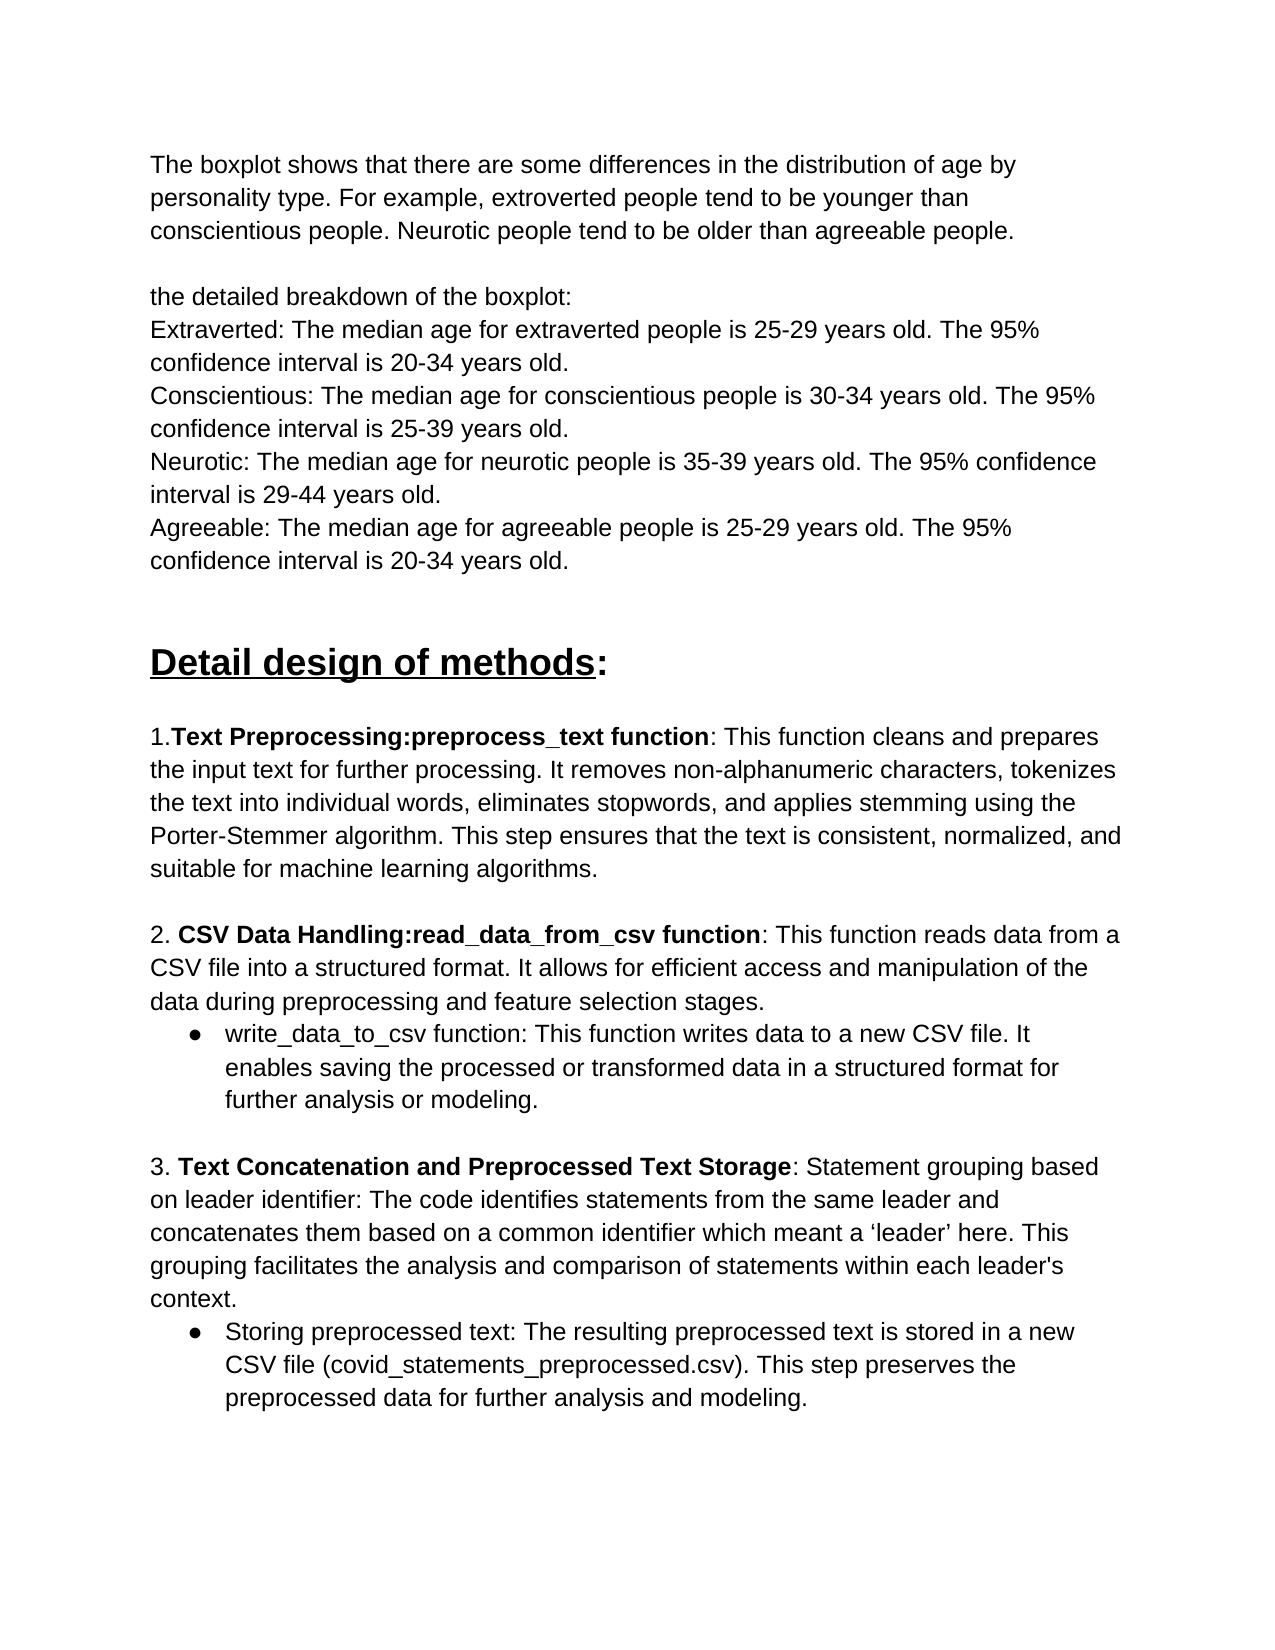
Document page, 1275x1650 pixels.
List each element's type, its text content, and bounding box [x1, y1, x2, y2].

text 3. Text Concatenation and Preprocessed Text Storage: Statement grouping based on leader identifier: The code identifies statements from the same leader and concatenates them based on a common identifier which meant a ‘leader’ here. This grouping facilitates the analysis and comparison of statements within each leader's context. [150, 1152, 1125, 1312]
text Detail design of methods: [150, 640, 1125, 683]
text Neurotic: The median age for neurotic people is 35-39 years old. The 95% confidence interval is 29-44 years old. [150, 447, 1125, 509]
text 1.Text Preprocessing:preprocess_text function: This function cleans and prepares the input text for further processing. It removes non-alphanumeric characters, tokenizes the text into individual words, eliminates stopwords, and applies stemming using the Porter-Stemmer algorithm. This step ensures that the text is consistent, normalized, and suitable for machine learning algorithms. [150, 722, 1125, 883]
list Storing preprocessed text: The resulting preprocessed text is stored in a new CSV file (covid_statements_preprocessed.csv). This step preserves the preprocessed data for further analysis and modeling. [187, 1317, 1125, 1411]
text the detailed breakdown of the boxplot: [150, 282, 1125, 311]
text The boxplot shows that there are some differences in the distribution of age by personality type. For example, extroverted people tend to be younger than conscientious people. Neurotic people tend to be older than agreeable people. [150, 150, 1125, 245]
text Conscientious: The median age for conscientious people is 30-34 years old. The 95% confidence interval is 25-39 years old. [150, 381, 1125, 443]
text Extraverted: The median age for extraverted people is 25-29 years old. The 95% confidence interval is 20-34 years old. [150, 315, 1125, 377]
text Agreeable: The median age for agreeable people is 25-29 years old. The 95% confidence interval is 20-34 years old. [150, 513, 1125, 575]
list write_data_to_csv function: This function writes data to a new CSV file. It enables saving the processed or transformed data in a structured format for further analysis or modeling. [187, 1019, 1125, 1114]
text 2. CSV Data Handling:read_data_from_csv function: This function reads data from a CSV file into a structured format. It allows for efficient access and manipulation of the data during preprocessing and feature selection stages. [150, 920, 1125, 1015]
